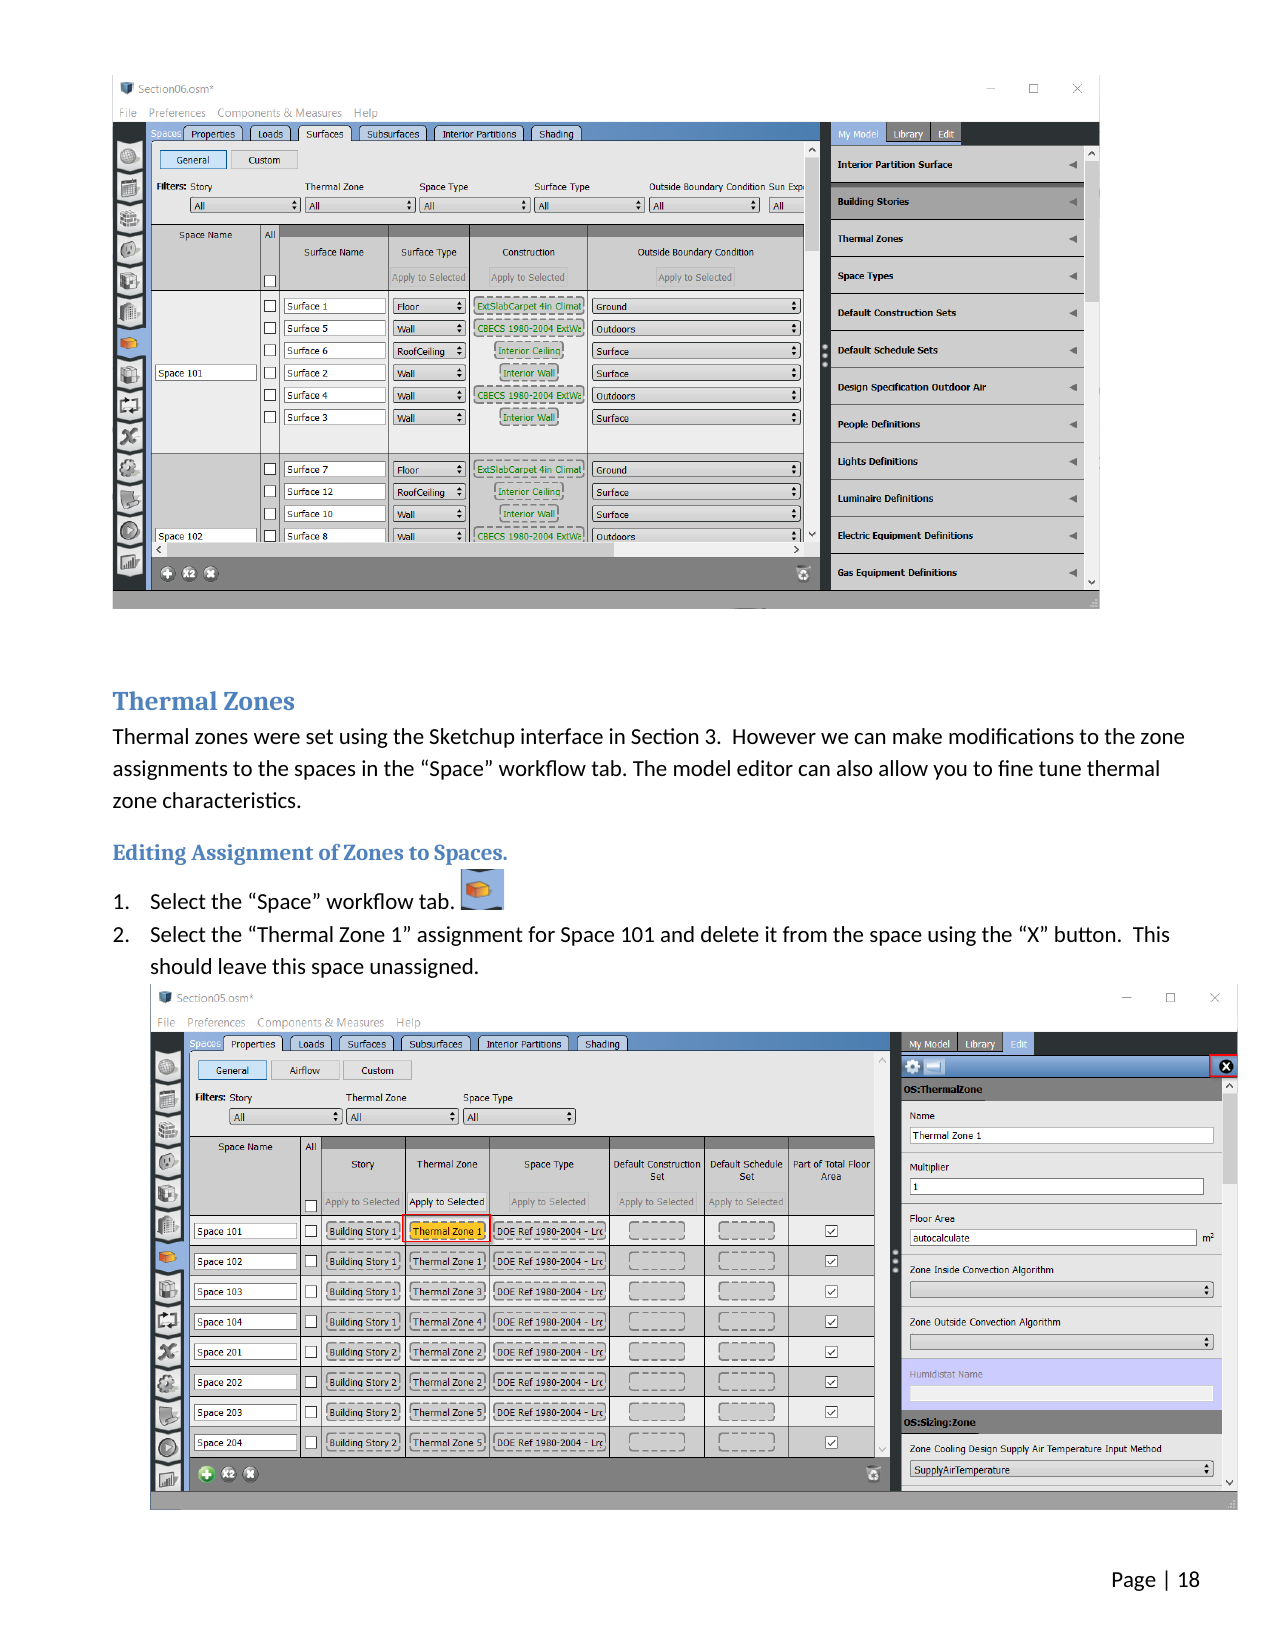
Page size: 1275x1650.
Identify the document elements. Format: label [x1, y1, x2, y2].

picture [460, 869, 505, 910]
picture [112, 75, 1100, 609]
picture [150, 984, 1238, 1510]
